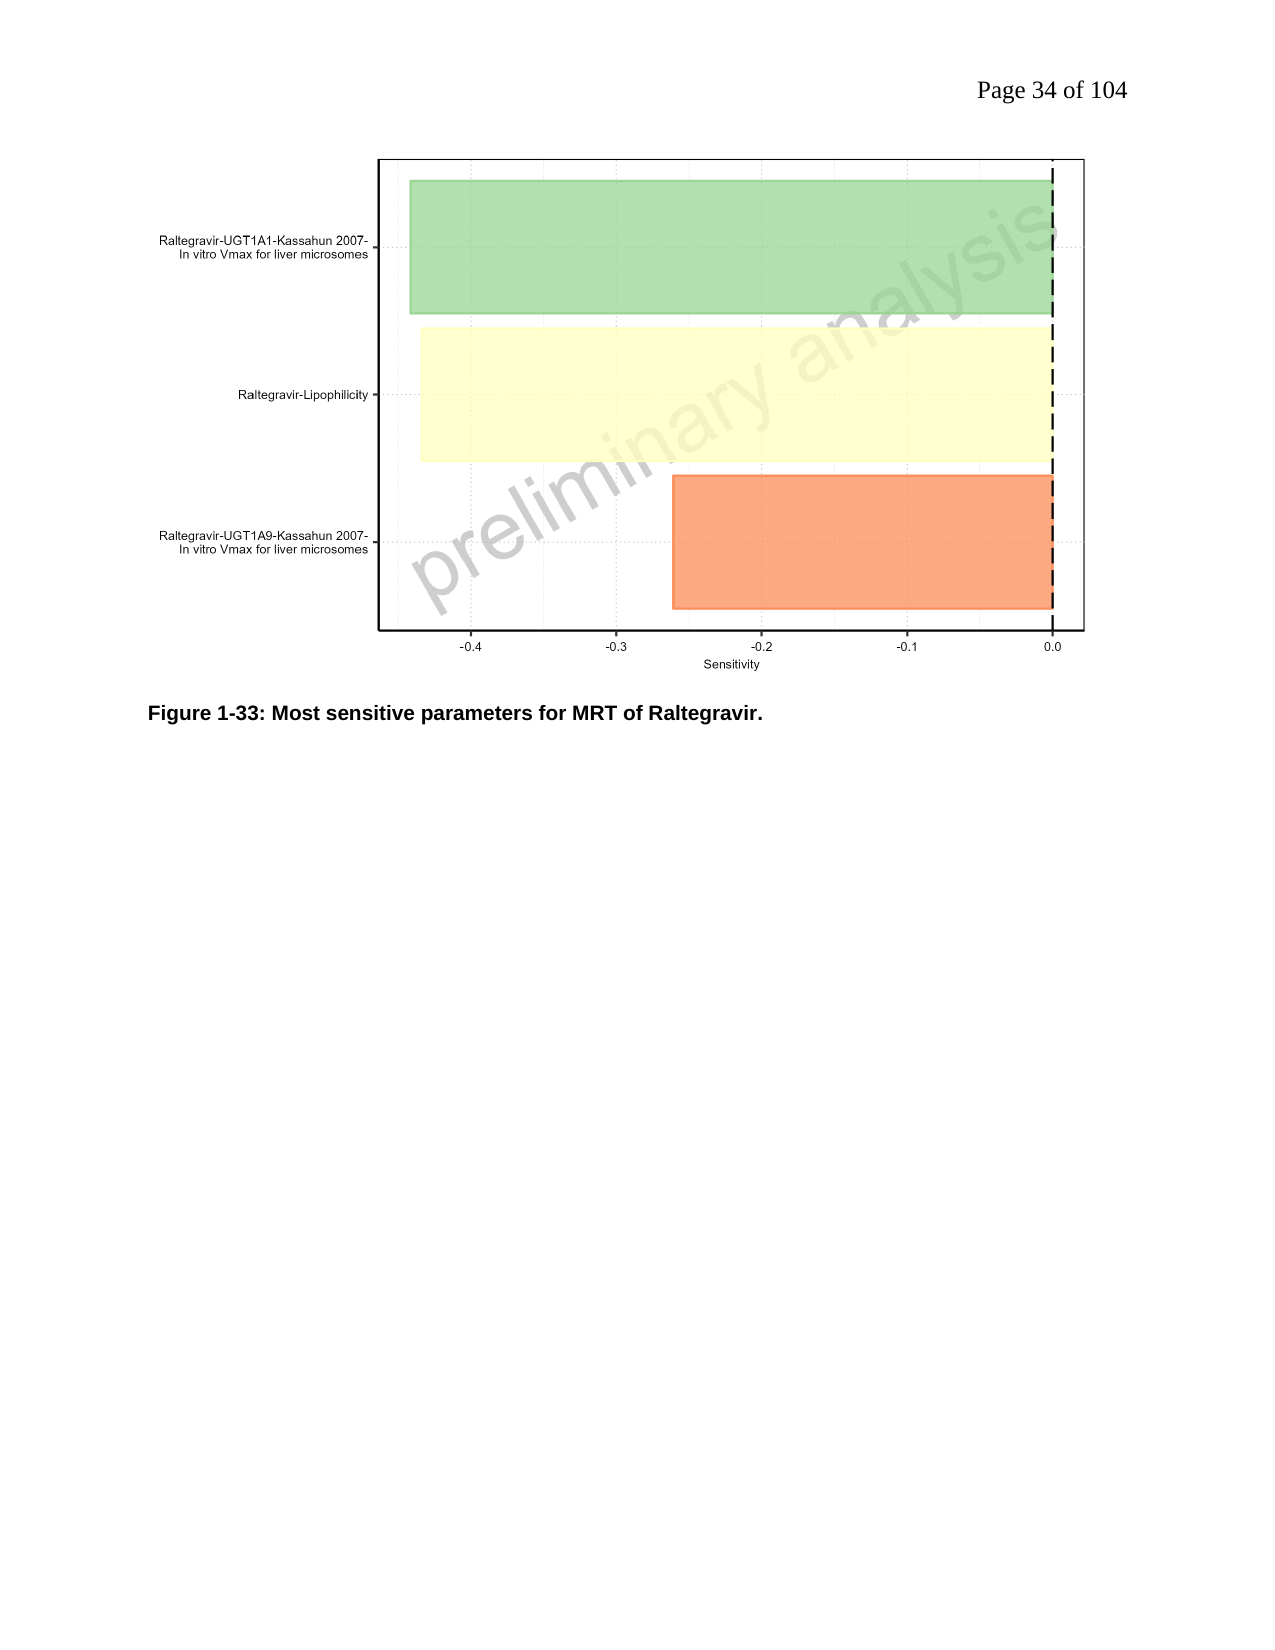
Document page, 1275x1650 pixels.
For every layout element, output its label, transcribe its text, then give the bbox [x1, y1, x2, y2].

text Figure 1-33: Most sensitive parameters for MRT of Raltegravir. [148, 701, 1127, 725]
picture [147, 147, 1096, 681]
